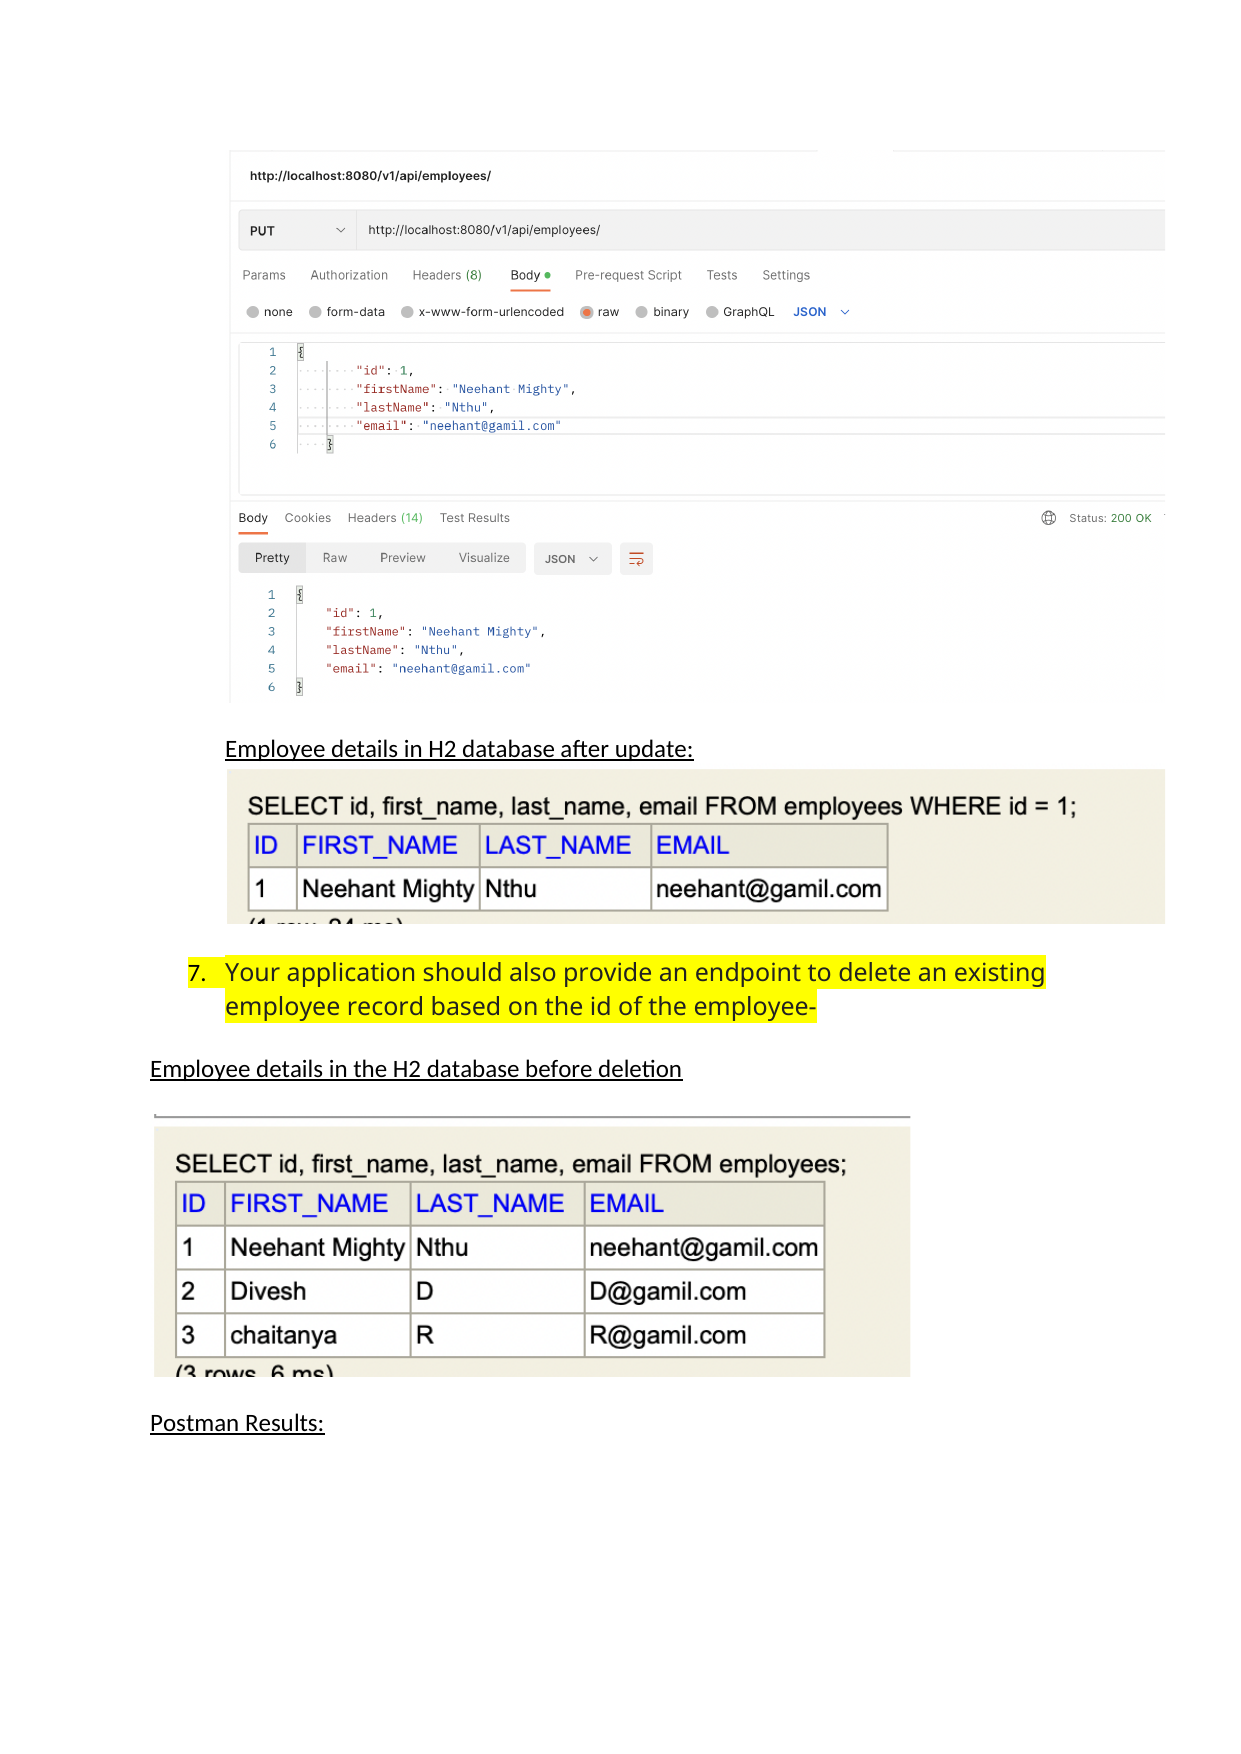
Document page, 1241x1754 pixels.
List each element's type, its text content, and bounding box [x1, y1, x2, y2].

picture [225, 150, 1166, 703]
list Your application should also provide an endpoint to delete an existing employee record based on the id of the employee- [187, 954, 1090, 1023]
picture [225, 763, 1166, 924]
picture [150, 1114, 911, 1377]
text Postman Results: [150, 1407, 1090, 1438]
text Employee details in the H2 database before deletion [150, 1053, 1090, 1084]
list Employee details in H2 database after update: [225, 733, 1090, 763]
